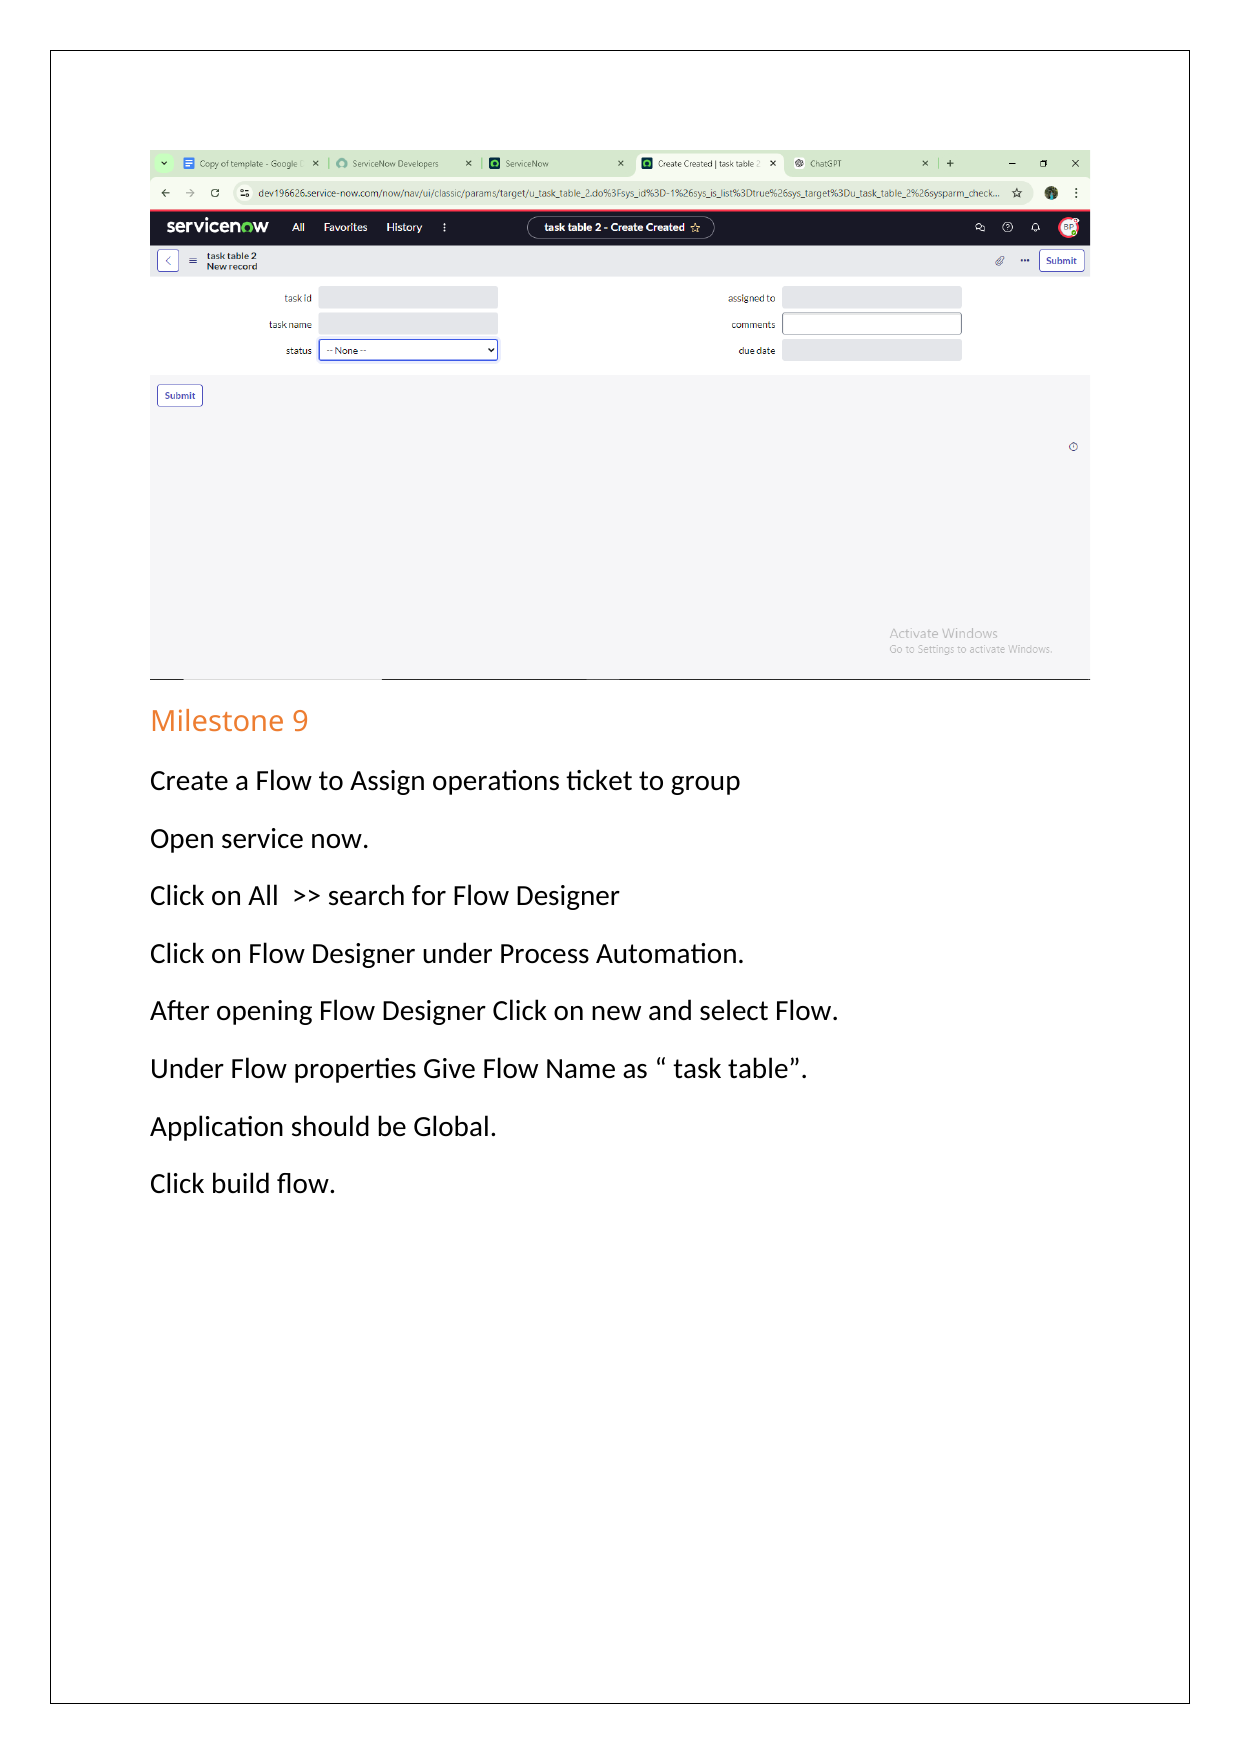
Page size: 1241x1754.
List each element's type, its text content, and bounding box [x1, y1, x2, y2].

text Click on All >> search for Flow Designer [150, 877, 1090, 913]
text Click on Flow Designer under Process Automation. [150, 935, 1090, 971]
text Under Flow properties Give Flow Name as “ task table”. [150, 1050, 1090, 1086]
text Open service now. [150, 820, 1090, 855]
picture [150, 150, 1091, 680]
text Application should be Global. [150, 1108, 1090, 1143]
text Create a Flow to Assign operations ticket to group [150, 762, 1090, 798]
text Milestone 9 [150, 700, 1090, 739]
text Click build flow. [150, 1165, 1090, 1201]
text After opening Flow Designer Click on new and select Flow. [150, 992, 1090, 1028]
